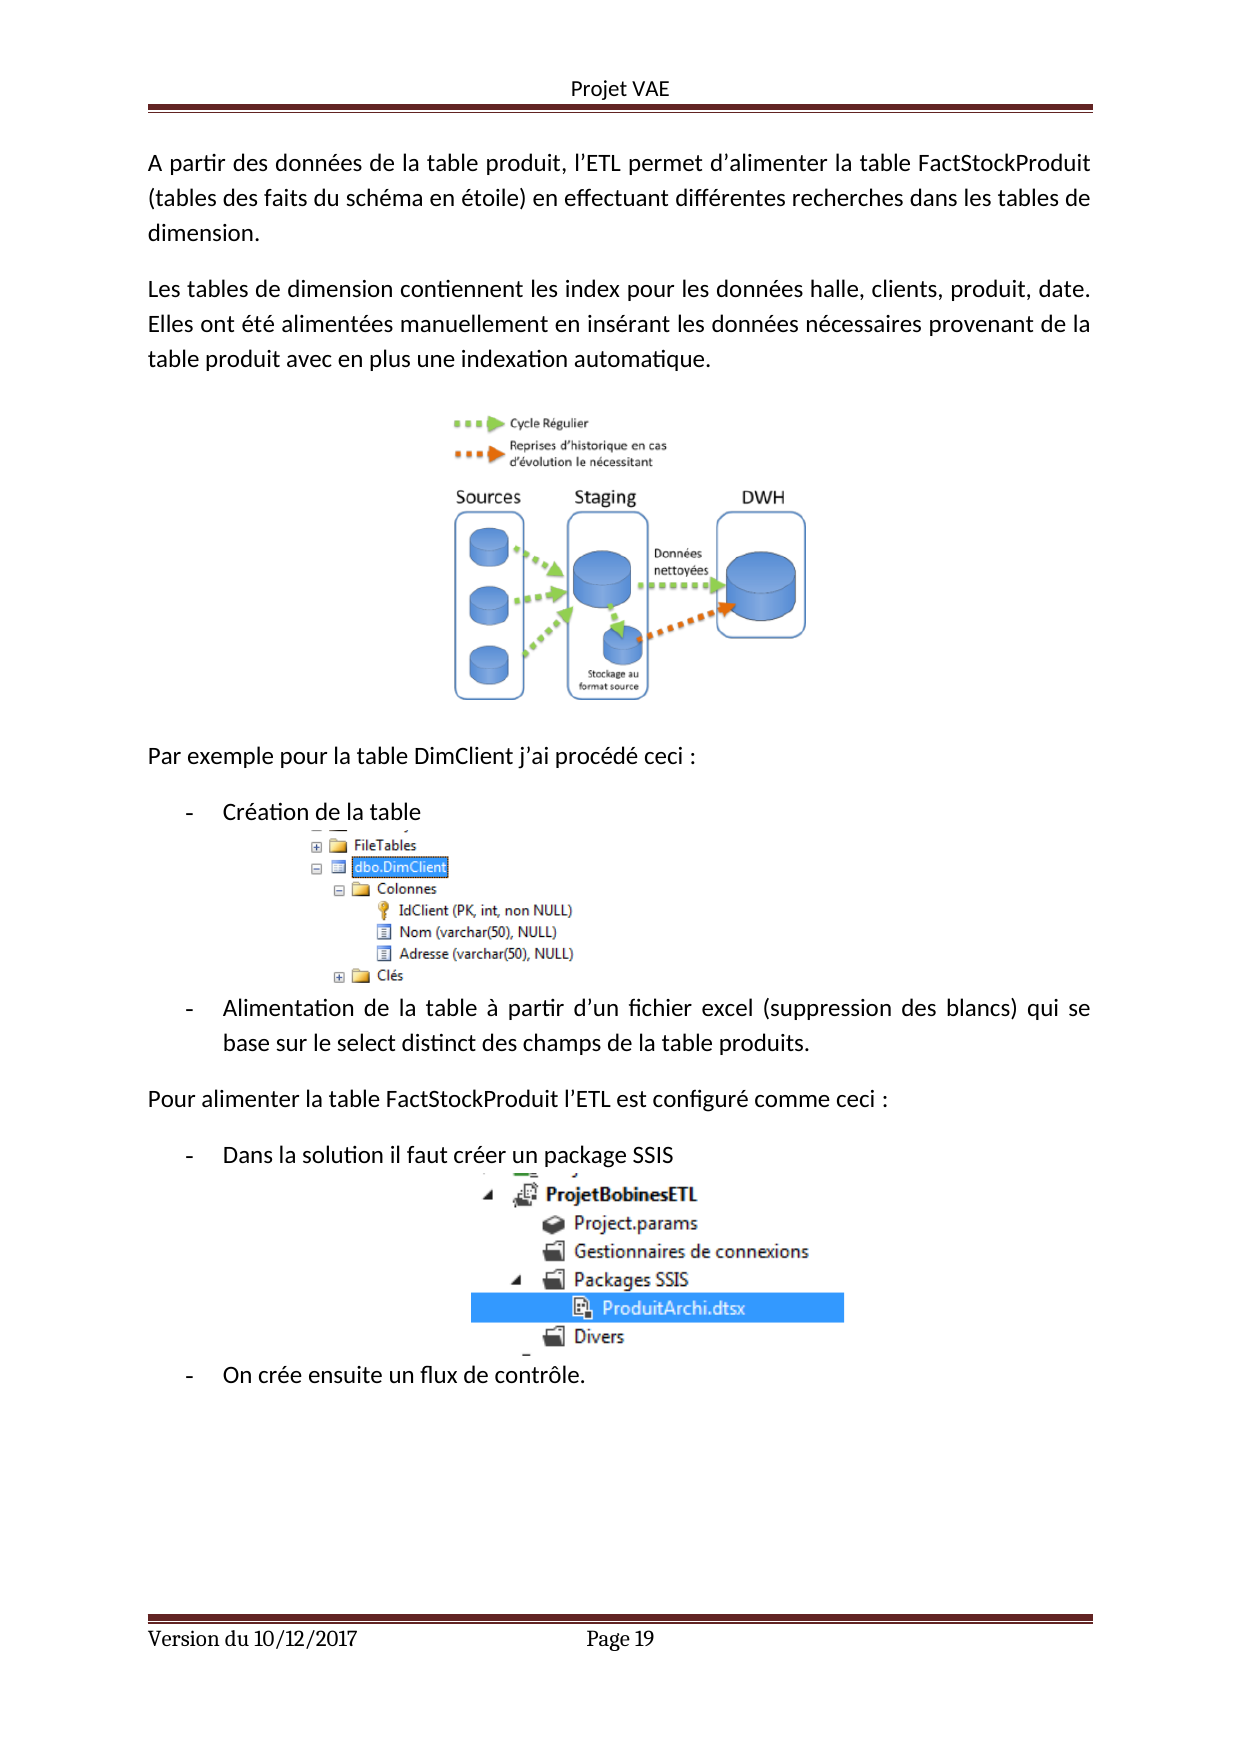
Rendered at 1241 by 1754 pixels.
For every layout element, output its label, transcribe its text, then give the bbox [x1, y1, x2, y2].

text Les tables de dimension contiennent les index pour les données halle, clients, produit, date. Elles ont été alimentées manuellement en insérant les données nécessaires provenant de la table produit avec en plus une indexation automatique. [148, 273, 1093, 374]
picture [297, 830, 655, 989]
picture [400, 399, 841, 715]
picture [471, 1173, 845, 1356]
list On crée ensuite un flux de contrôle. [185, 1359, 1093, 1390]
list Création de la table [185, 796, 1093, 826]
text A partir des données de la table produit, l’ETL permet d’alimenter la table FactStockProduit (tables des faits du schéma en étoile) en effectuant différentes recherches dans les tables de dimension. [148, 148, 1093, 248]
list Alimentation de la table à partir d’un fichier excel (suppression des blancs) qui se base sur le select distinct des champs de la table produits. [185, 992, 1093, 1058]
list Dans la solution il faut créer un package SSIS [185, 1139, 1093, 1169]
text Pour alimenter la table FactStockProduit l’ETL est configuré comme ceci : [148, 1083, 1093, 1114]
text Par exemple pour la table DimClient j’ai procédé ceci : [148, 740, 1093, 771]
